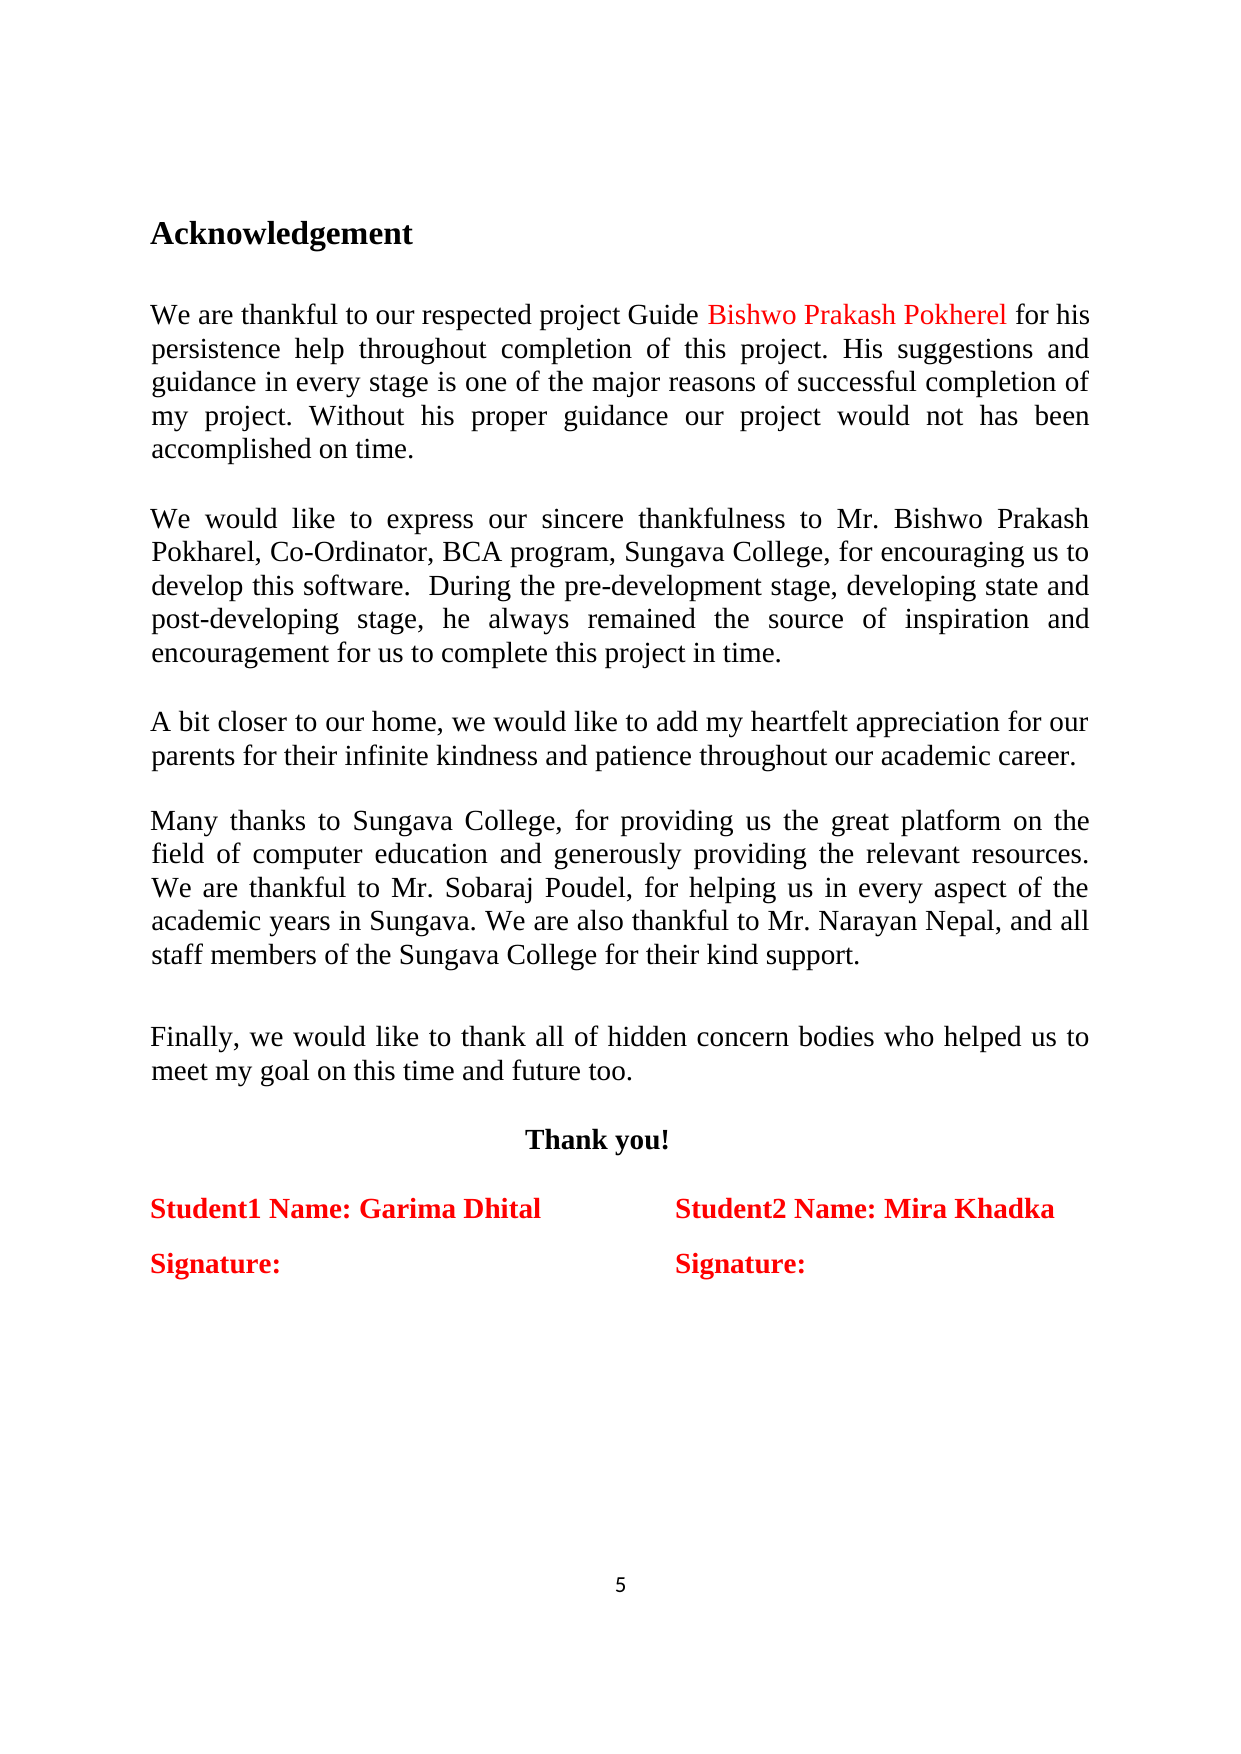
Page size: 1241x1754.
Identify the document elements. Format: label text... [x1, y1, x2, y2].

text Signature: Signature: [150, 1246, 1090, 1279]
text We would like to express our sincere thankfulness to Mr. Bishwo Prakash Pokharel, Co-Ordinator, BCA program, Sungava College, for encouraging us to develop this software. During the pre-development stage, developing state and post-developing stage, he always remained the source of inspiration and encouragement for us to complete this project in time. [150, 501, 1090, 669]
text We are thankful to our respected project Guide Bishwo Prakash Pokherel for his persistence help throughout completion of this project. His suggestions and guidance in every stage is one of the major reasons of successful completion of my project. Without his proper guidance our project would not has been accomplished on time. [150, 297, 1090, 465]
text Finally, we would like to thank all of hidden concern bodies who helped us to meet my goal on this time and future too. [150, 1019, 1090, 1086]
text A bit closer to our home, we would like to add my heartfelt appreciation for our parents for their infinite kindness and patience throughout our academic career. [150, 704, 1090, 772]
text Many thanks to Sungava College, for providing us the great platform on the field of computer education and generously providing the relevant resources. We are thankful to Mr. Sobaraj Poudel, for helping us in every aspect of the academic years in Sungava. We are also thankful to Mr. Narayan Nepal, and all staff members of the Sungava College for their kind support. [150, 803, 1090, 970]
text Student1 Name: Garima Dhital Student2 Name: Mira Khadka [150, 1191, 1090, 1225]
text Acknowledgement [150, 214, 1090, 252]
text Thank you! [451, 1122, 1090, 1156]
